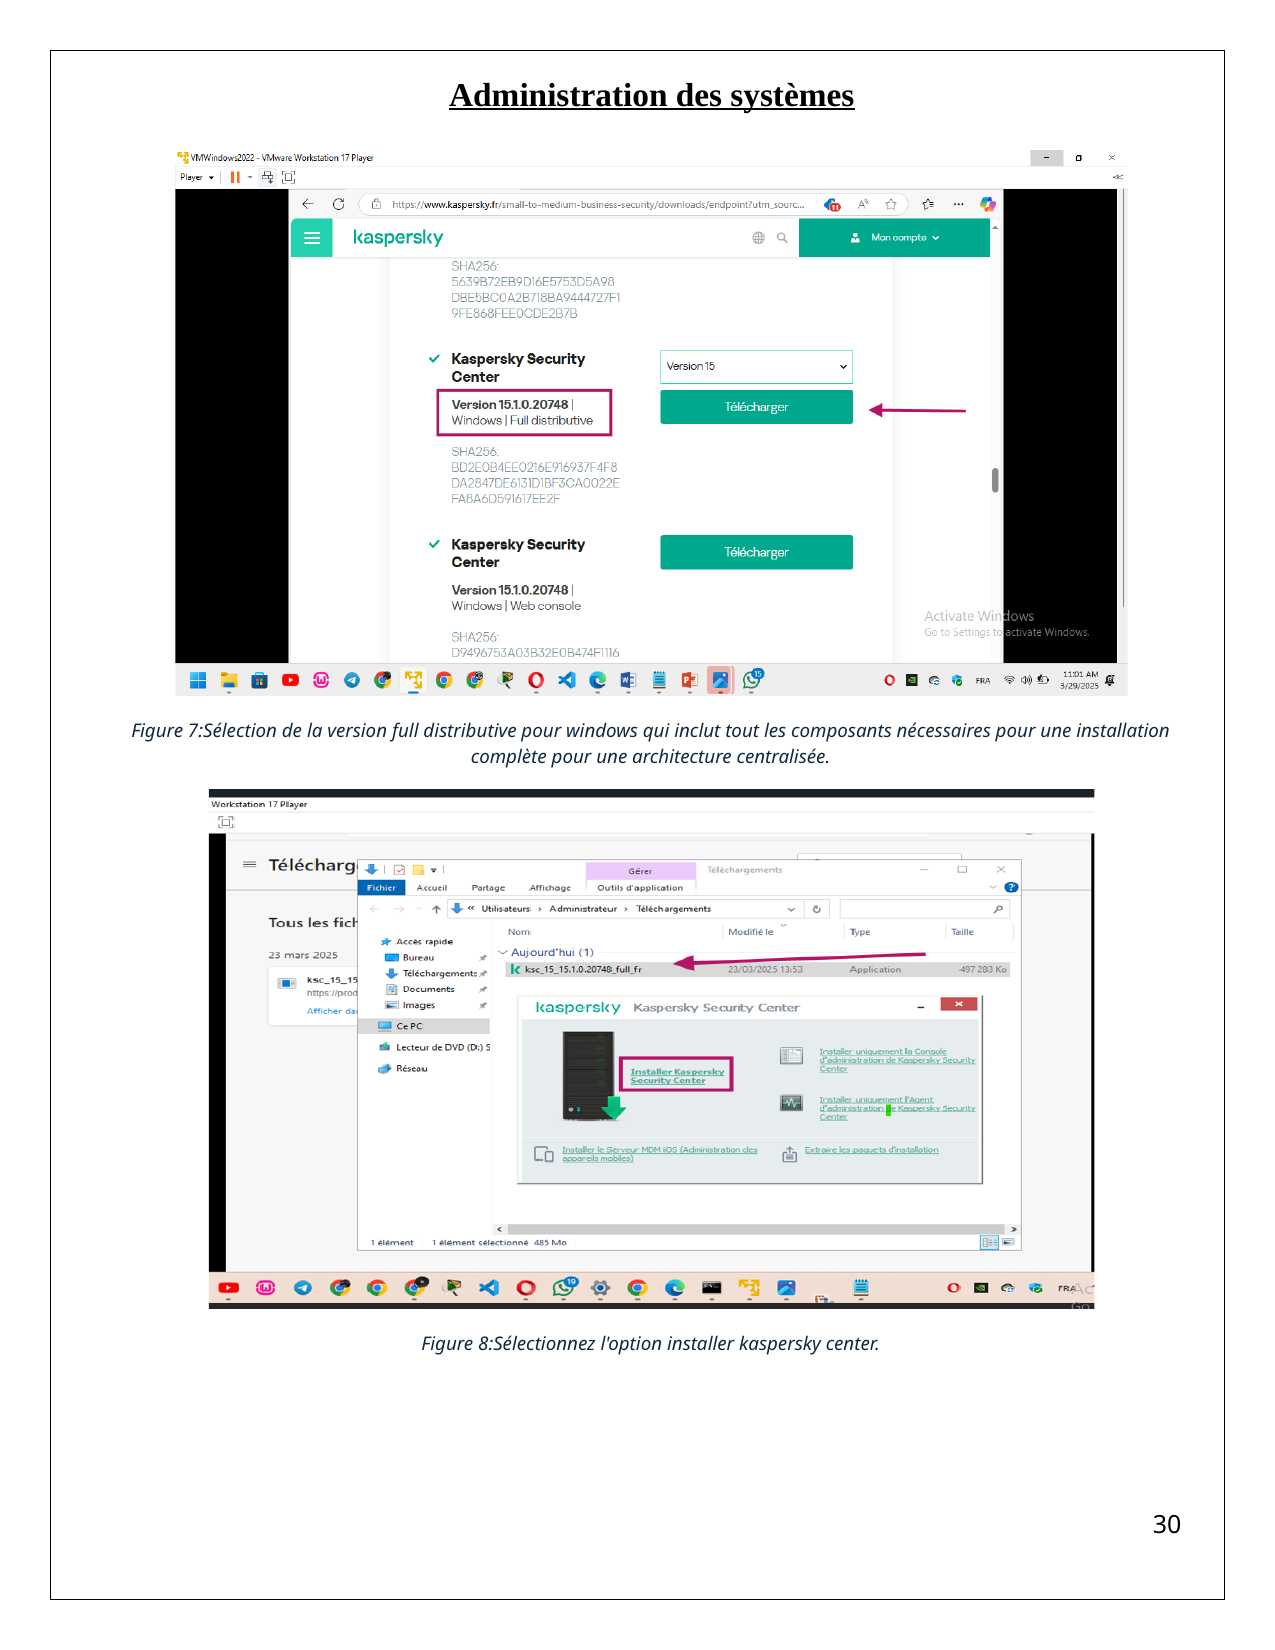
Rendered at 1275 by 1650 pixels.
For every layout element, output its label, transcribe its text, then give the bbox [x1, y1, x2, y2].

picture [208, 789, 1095, 1309]
picture [175, 150, 1128, 696]
text Figure 8:Sélectionnez l'option installer kaspersky center. [122, 1330, 1181, 1356]
text Figure 7:Sélection de la version full distributive pour windows qui inclut tout les composants nécessaires pour une installation complète pour une architecture centralisée. [122, 717, 1181, 768]
